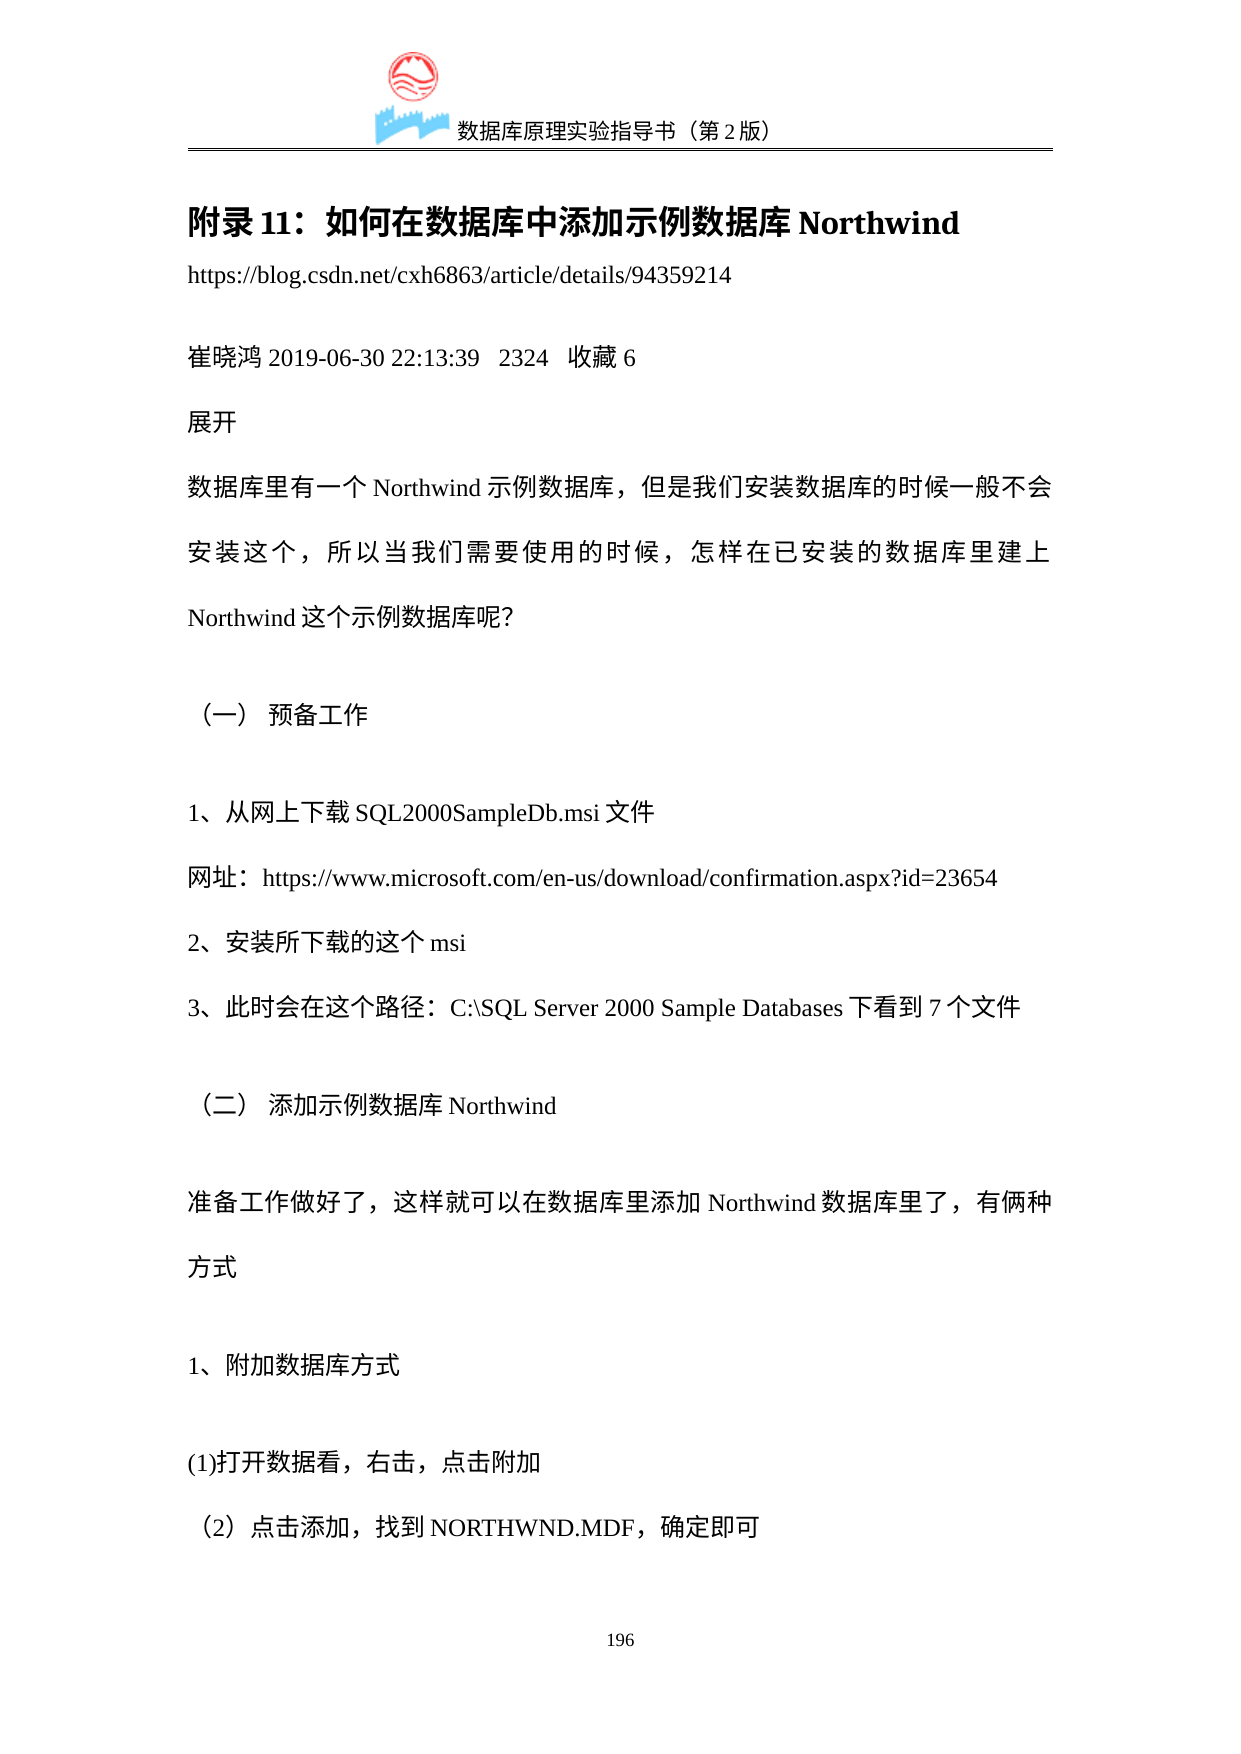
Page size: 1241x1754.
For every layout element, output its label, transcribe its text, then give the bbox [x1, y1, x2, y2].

text 3、此时会在这个路径：C:\SQL Server 2000 Sample Databases下看到7个文件 [187, 973, 1053, 1038]
text 展开 [187, 388, 1053, 453]
text (1)打开数据看，右击，点击附加 [187, 1428, 1053, 1493]
text 准备工作做好了，这样就可以在数据库里添加Northwind数据库里了，有俩种方式 [187, 1168, 1053, 1298]
text 1、附加数据库方式 [187, 1331, 1053, 1396]
text （一） 预备工作 [187, 681, 1053, 746]
text 1、从网上下载SQL2000SampleDb.msi文件 [187, 778, 1053, 843]
text 网址：https://www.microsoft.com/en-us/download/confirmation.aspx?id=23654 [187, 843, 1053, 908]
text （二） 添加示例数据库Northwind [187, 1071, 1053, 1136]
text 2、安装所下载的这个msi [187, 908, 1053, 973]
text 崔晓鸿 2019-06-30 22:13:39 2324 收藏 6 [187, 323, 1053, 388]
text https://blog.csdn.net/cxh6863/article/details/94359214 [187, 258, 1053, 291]
text （2）点击添加，找到NORTHWND.MDF，确定即可 [187, 1493, 1053, 1558]
text 数据库里有一个Northwind示例数据库，但是我们安装数据库的时候一般不会安装这个，所以当我们需要使用的时候，怎样在已安装的数据库里建上Northwind这个示例数据库呢？ [187, 453, 1053, 648]
picture [375, 52, 451, 145]
title 附录11：如何在数据库中添加示例数据库Northwind [187, 187, 1053, 252]
